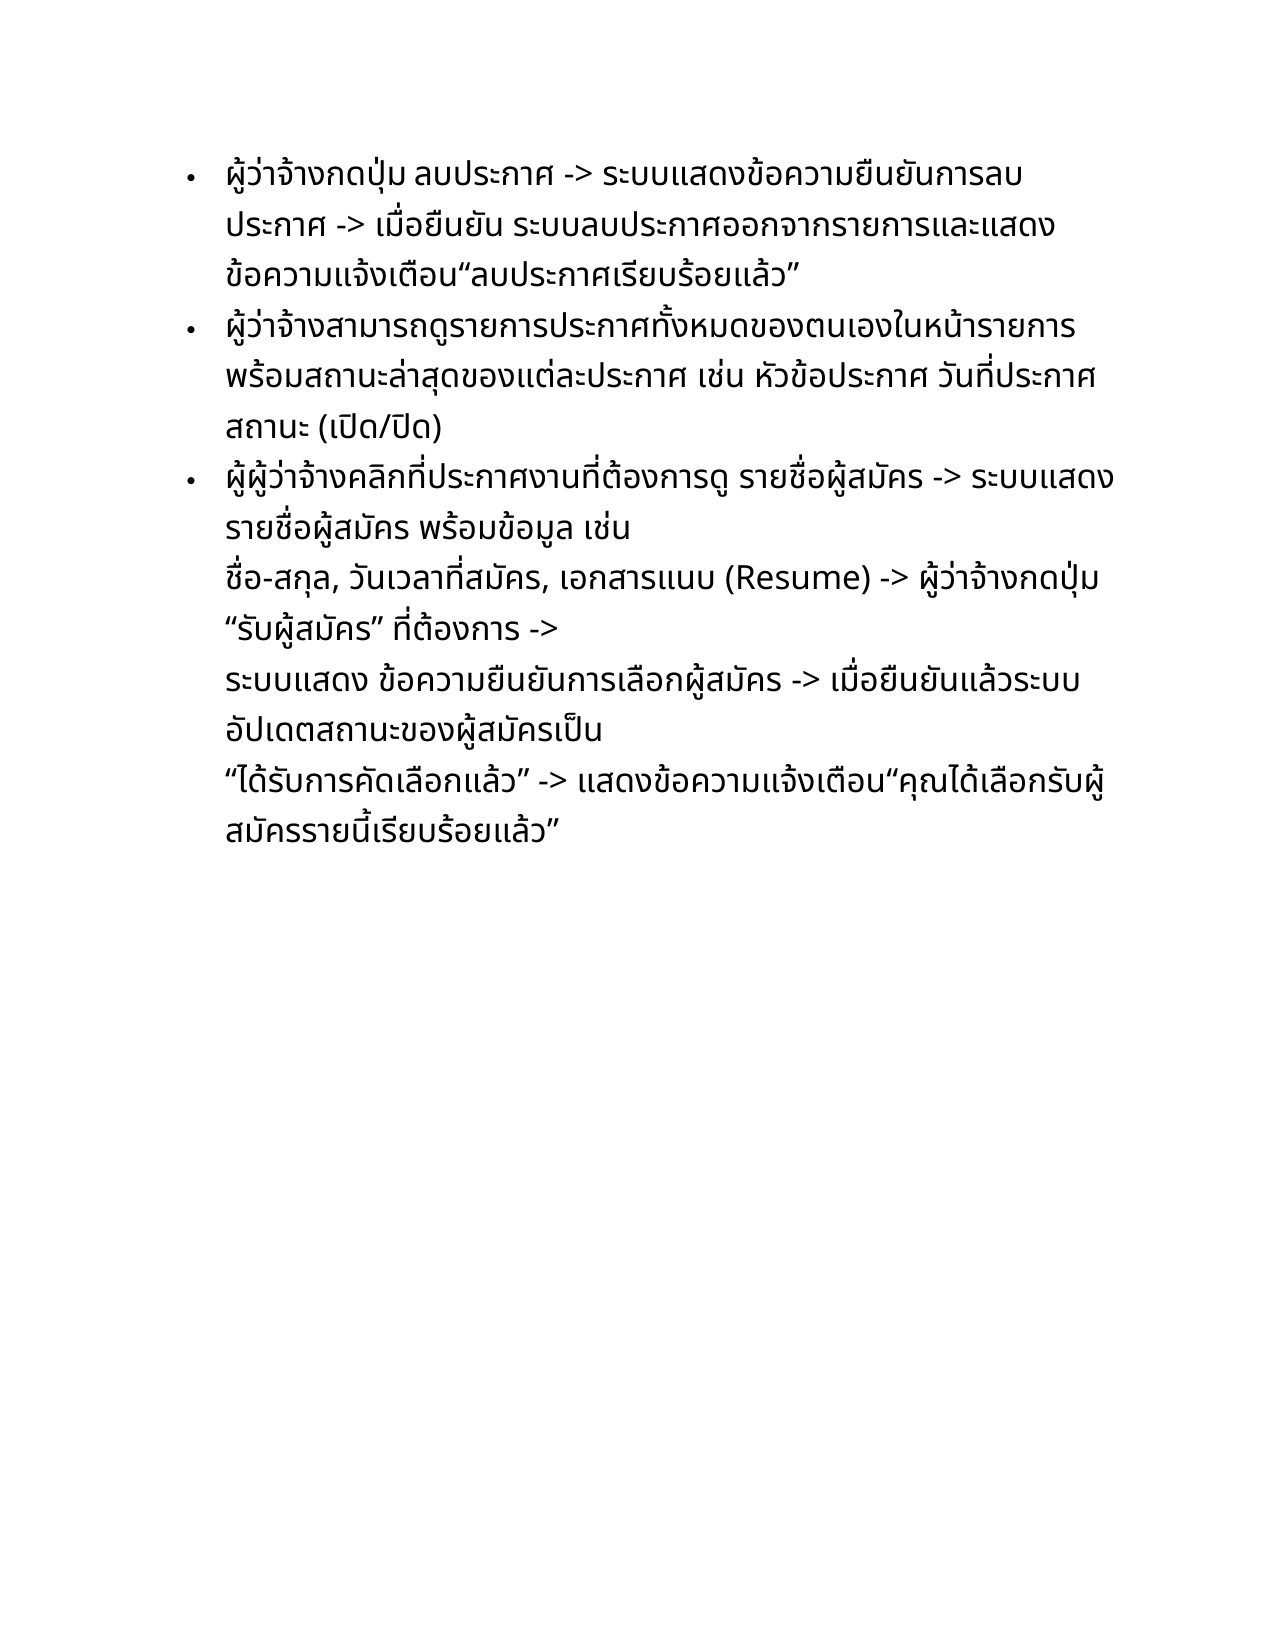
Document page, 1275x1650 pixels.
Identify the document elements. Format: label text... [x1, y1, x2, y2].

list ผู้ว่าจ้างสามารถดูรายการประกาศทั้งหมดของตนเองในหน้ารายการ พร้อมสถานะล่าสุดของแต่ละประกาศ เช่น หัวข้อประกาศ วันที่ประกาศ สถานะ (เปิด/ปิด) [187, 302, 1125, 453]
list ผู้ผู้ว่าจ้างคลิกที่ประกาศงานที่ต้องการดู รายชื่อผู้สมัคร -> ระบบแสดงรายชื่อผู้สมัคร พร้อมข้อมูล เช่น ชื่อ-สกุล, วันเวลาที่สมัคร, เอกสารแนบ (Resume) -> ผู้ว่าจ้างกดปุ่ม “รับผู้สมัคร” ที่ต้องการ -> [187, 453, 1125, 655]
list ผู้ว่าจ้างกดปุ่ม ลบประกาศ -> ระบบแสดงข้อความยืนยันการลบประกาศ -> เมื่อยืนยัน ระบบลบประกาศออกจากรายการและแสดงข้อความแจ้งเตือน“ลบประกาศเรียบร้อยแล้ว” [187, 150, 1125, 302]
text ระบบแสดง ข้อความยืนยันการเลือกผู้สมัคร -> เมื่อยืนยันแล้วระบบอัปเดตสถานะของผู้สมัครเป็น “ได้รับการคัดเลือกแล้ว” -> แสดงข้อความแจ้งเตือน“คุณได้เลือกรับผู้สมัครรายนี้เรียบร้อยแล้ว” [225, 655, 1125, 857]
